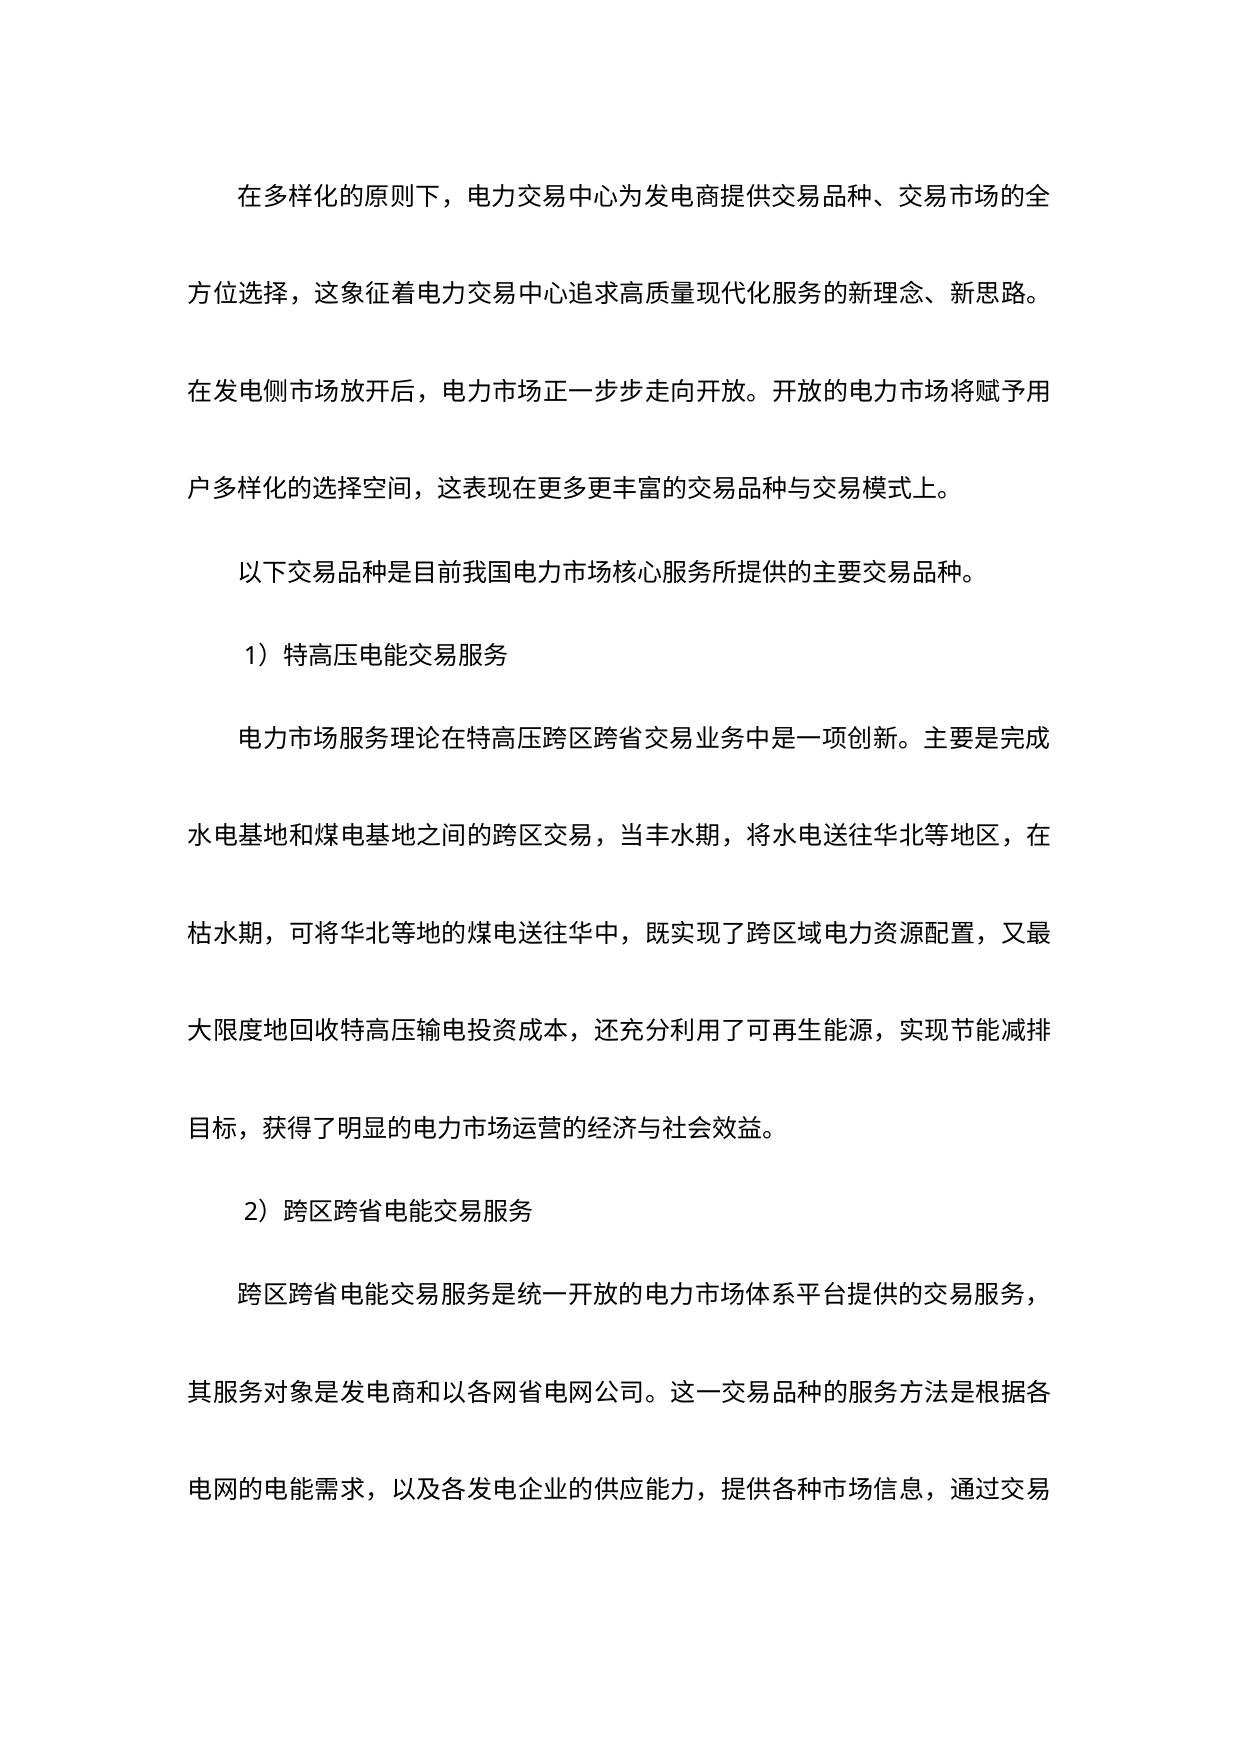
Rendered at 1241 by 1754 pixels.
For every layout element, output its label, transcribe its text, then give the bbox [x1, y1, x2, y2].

text 以下交易品种是目前我国电力市场核心服务所提供的主要交易品种。 [187, 538, 1053, 603]
text 2）跨区跨省电能交易服务 [231, 1177, 1053, 1242]
text 在多样化的原则下，电力交易中心为发电商提供交易品种、交易市场的全方位选择，这象征着电力交易中心追求高质量现代化服务的新理念、新思路。在发电侧市场放开后，电力市场正一步步走向开放。开放的电力市场将赋予用户多样化的选择空间，这表现在更多更丰富的交易品种与交易模式上。 [187, 162, 1053, 519]
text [187, 1260, 1053, 1520]
text 电力市场服务理论在特高压跨区跨省交易业务中是一项创新。主要是完成水电基地和煤电基地之间的跨区交易，当丰水期，将水电送往华北等地区，在枯水期，可将华北等地的煤电送往华中，既实现了跨区域电力资源配置，又最大限度地回收特高压输电投资成本，还充分利用了可再生能源，实现节能减排目标，获得了明显的电力市场运营的经济与社会效益。 [187, 704, 1053, 1159]
text 1）特高压电能交易服务 [231, 621, 1053, 686]
